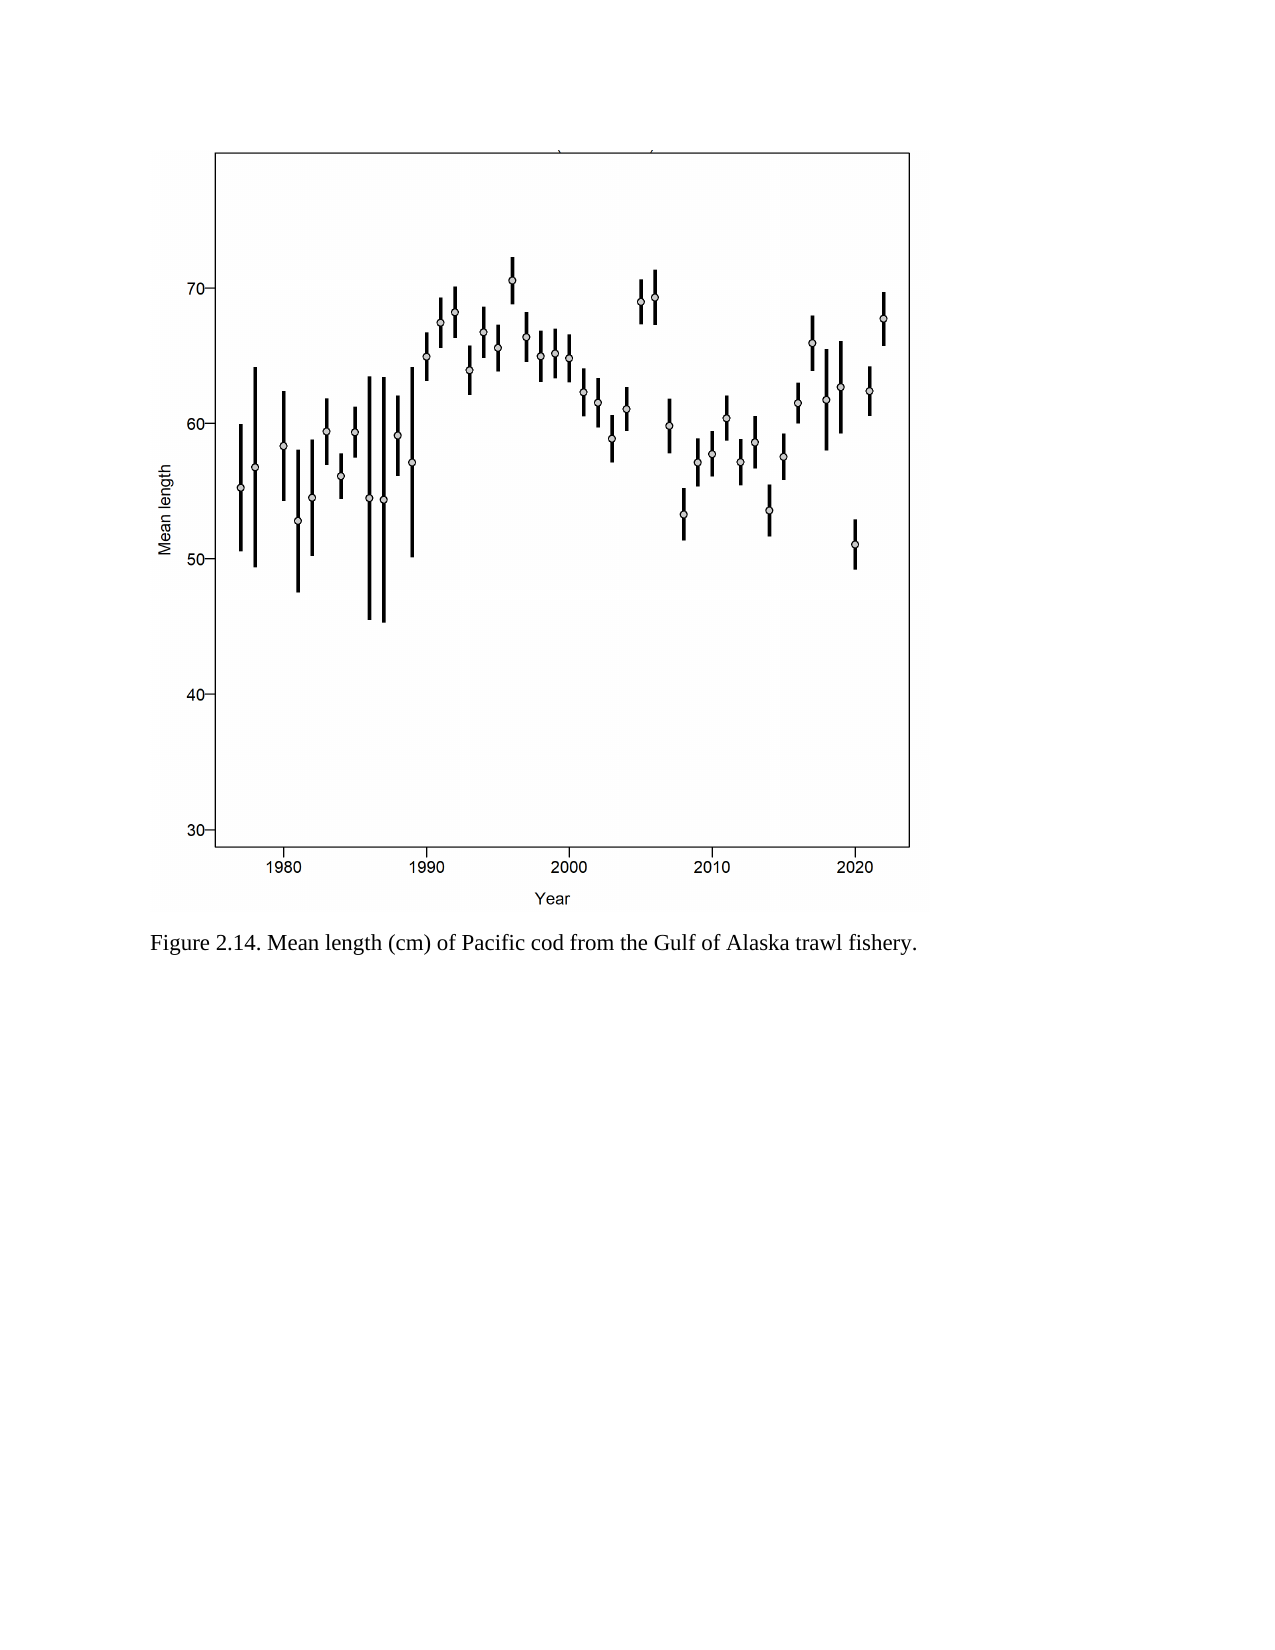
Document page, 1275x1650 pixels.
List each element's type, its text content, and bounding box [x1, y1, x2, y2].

picture [150, 150, 931, 912]
text Figure 2.14. Mean length (cm) of Pacific cod from the Gulf of Alaska trawl fishery. [150, 929, 1125, 955]
